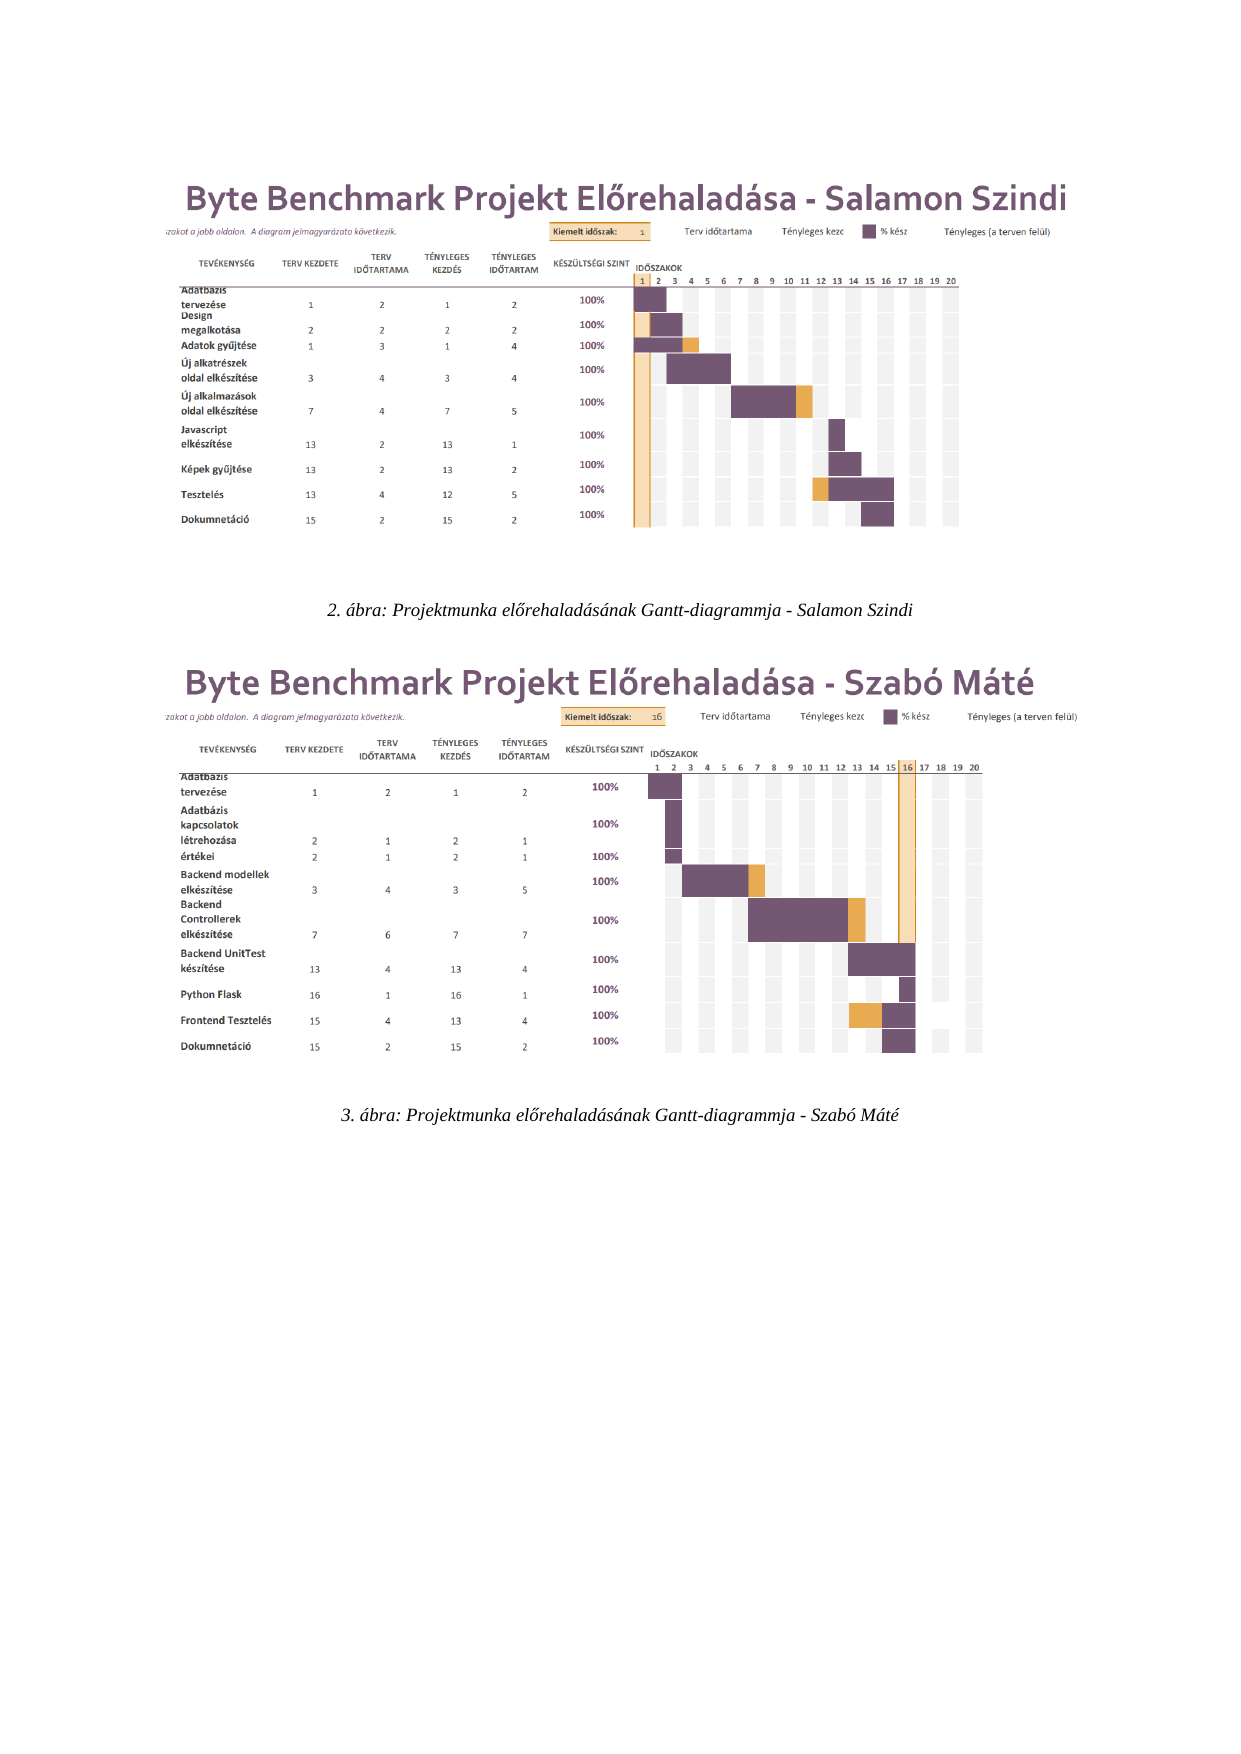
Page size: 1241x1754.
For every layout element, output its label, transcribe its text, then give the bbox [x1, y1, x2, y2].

picture [147, 641, 1093, 1090]
picture [147, 147, 1093, 585]
